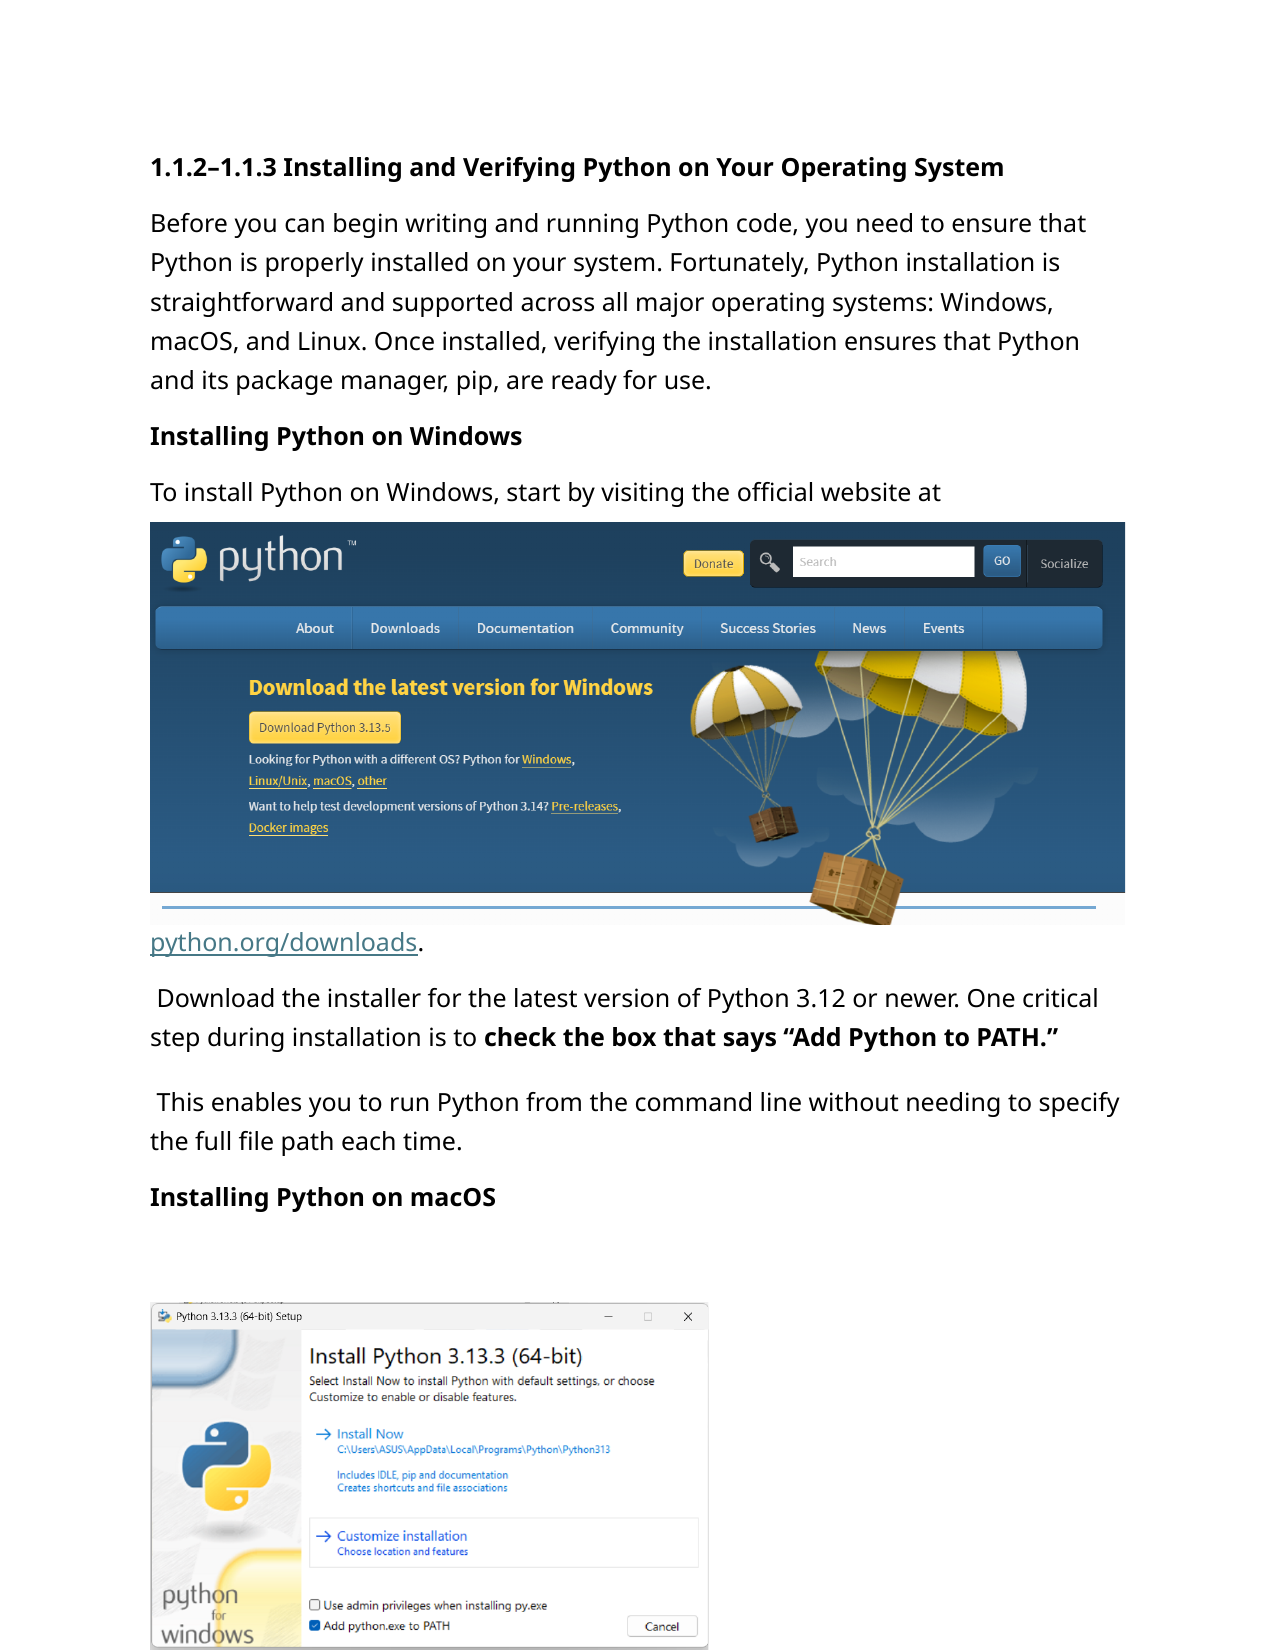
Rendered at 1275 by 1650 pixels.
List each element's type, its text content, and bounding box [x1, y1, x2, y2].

text Installing Python on macOS [150, 1179, 1125, 1213]
text Download the installer for the latest version of Python 3.12 or newer. One critical step during installation is to check the box that says “Add Python to PATH.” [150, 981, 1125, 1054]
picture [150, 522, 1125, 925]
picture [150, 1302, 709, 1650]
text This enables you to run Python from the command line without needing to specify the full file path each time. [150, 1084, 1125, 1157]
text Installing Python on Windows [150, 418, 1125, 452]
text 1.1.2–1.1.3 Installing and Verifying Python on Your Operating System [150, 150, 1125, 184]
text To install Python on Windows, start by visiting the official website at python.org/downloads. [150, 474, 1125, 522]
text To install Python on Windows, start by visiting the official website at python.org/downloads. [150, 925, 1125, 959]
text Before you can begin writing and running Python code, you need to ensure that Python is properly installed on your system. Fortunately, Python installation is straightforward and supported across all major operating systems: Windows, macOS, and Linux. Once installed, verifying the installation ensures that Python and its package manager, pip, are ready for use. [150, 206, 1125, 397]
